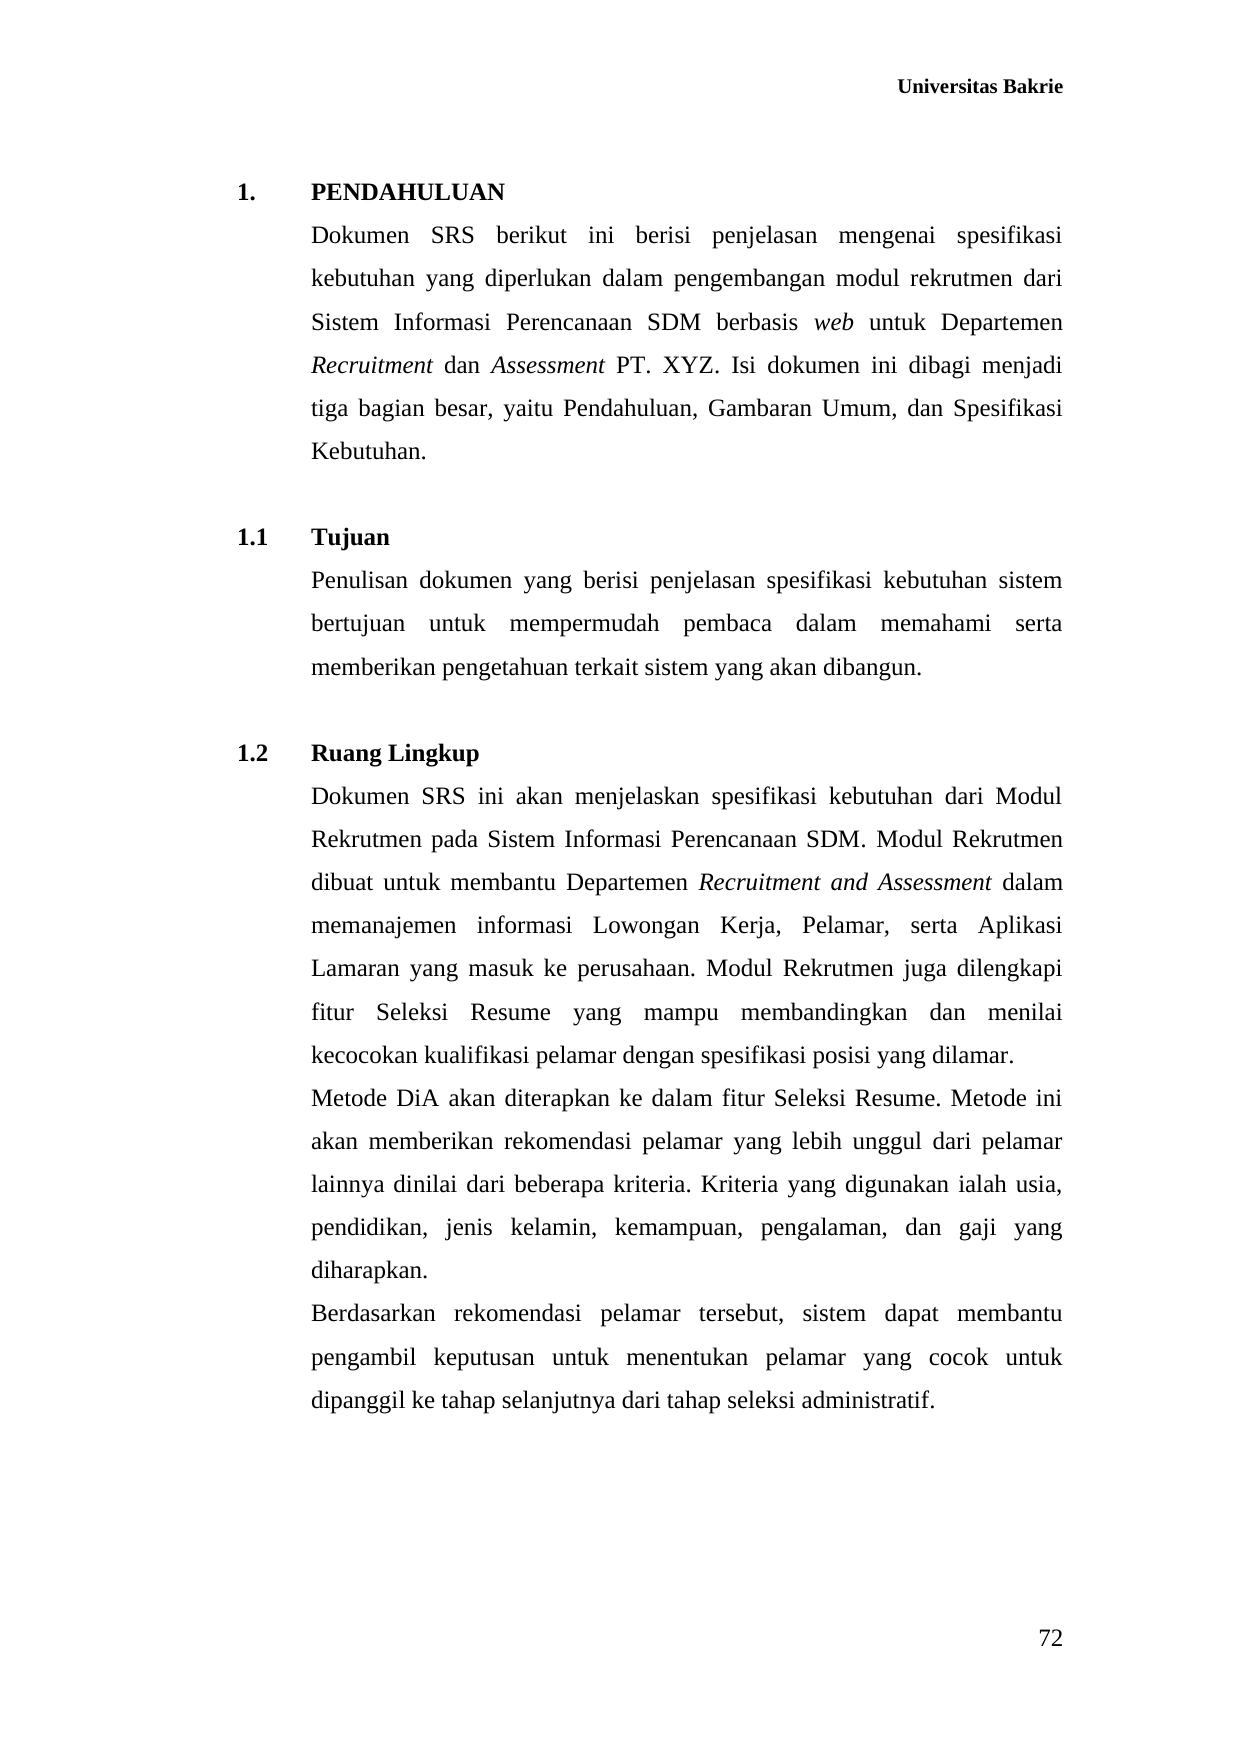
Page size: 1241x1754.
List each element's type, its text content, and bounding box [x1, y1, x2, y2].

list Berdasarkan rekomendasi pelamar tersebut, sistem dapat membantu pengambil keputusan untuk menentukan pelamar yang cocok untuk dipanggil ke tahap selanjutnya dari tahap seleksi administratif. [311, 1298, 1063, 1413]
list Dokumen SRS ini akan menjelaskan spesifikasi kebutuhan dari Modul Rekrutmen pada Sistem Informasi Perencanaan SDM. Modul Rekrutmen dibuat untuk membantu Departemen Recruitment and Assessment dalam memanajemen informasi Lowongan Kerja, Pelamar, serta Aplikasi Lamaran yang masuk ke perusahaan. Modul Rekrutmen juga dilengkapi fitur Seleksi Resume yang mampu membandingkan dan menilai kecocokan kualifikasi pelamar dengan spesifikasi posisi yang dilamar. [311, 781, 1063, 1068]
list Tujuan [237, 522, 1063, 551]
list PENDAHULUAN [237, 177, 1063, 206]
list Penulisan dokumen yang berisi penjelasan spesifikasi kebutuhan sistem bertujuan untuk mempermudah pembaca dalam memahami serta memberikan pengetahuan terkait sistem yang akan dibangun. [311, 565, 1063, 680]
list Metode DiA akan diterapkan ke dalam fitur Seleksi Resume. Metode ini akan memberikan rekomendasi pelamar yang lebih unggul dari pelamar lainnya dinilai dari beberapa kriteria. Kriteria yang digunakan ialah usia, pendidikan, jenis kelamin, kemampuan, pengalaman, dan gaji yang diharapkan. [311, 1083, 1063, 1284]
list Ruang Lingkup [237, 738, 1063, 767]
list Dokumen SRS berikut ini berisi penjelasan mengenai spesifikasi kebutuhan yang diperlukan dalam pengembangan modul rekrutmen dari Sistem Informasi Perencanaan SDM berbasis web untuk Departemen Recruitment dan Assessment PT. XYZ. Isi dokumen ini dibagi menjadi tiga bagian besar, yaitu Pendahuluan, Gambaran Umum, dan Spesifikasi Kebutuhan. [311, 220, 1063, 465]
